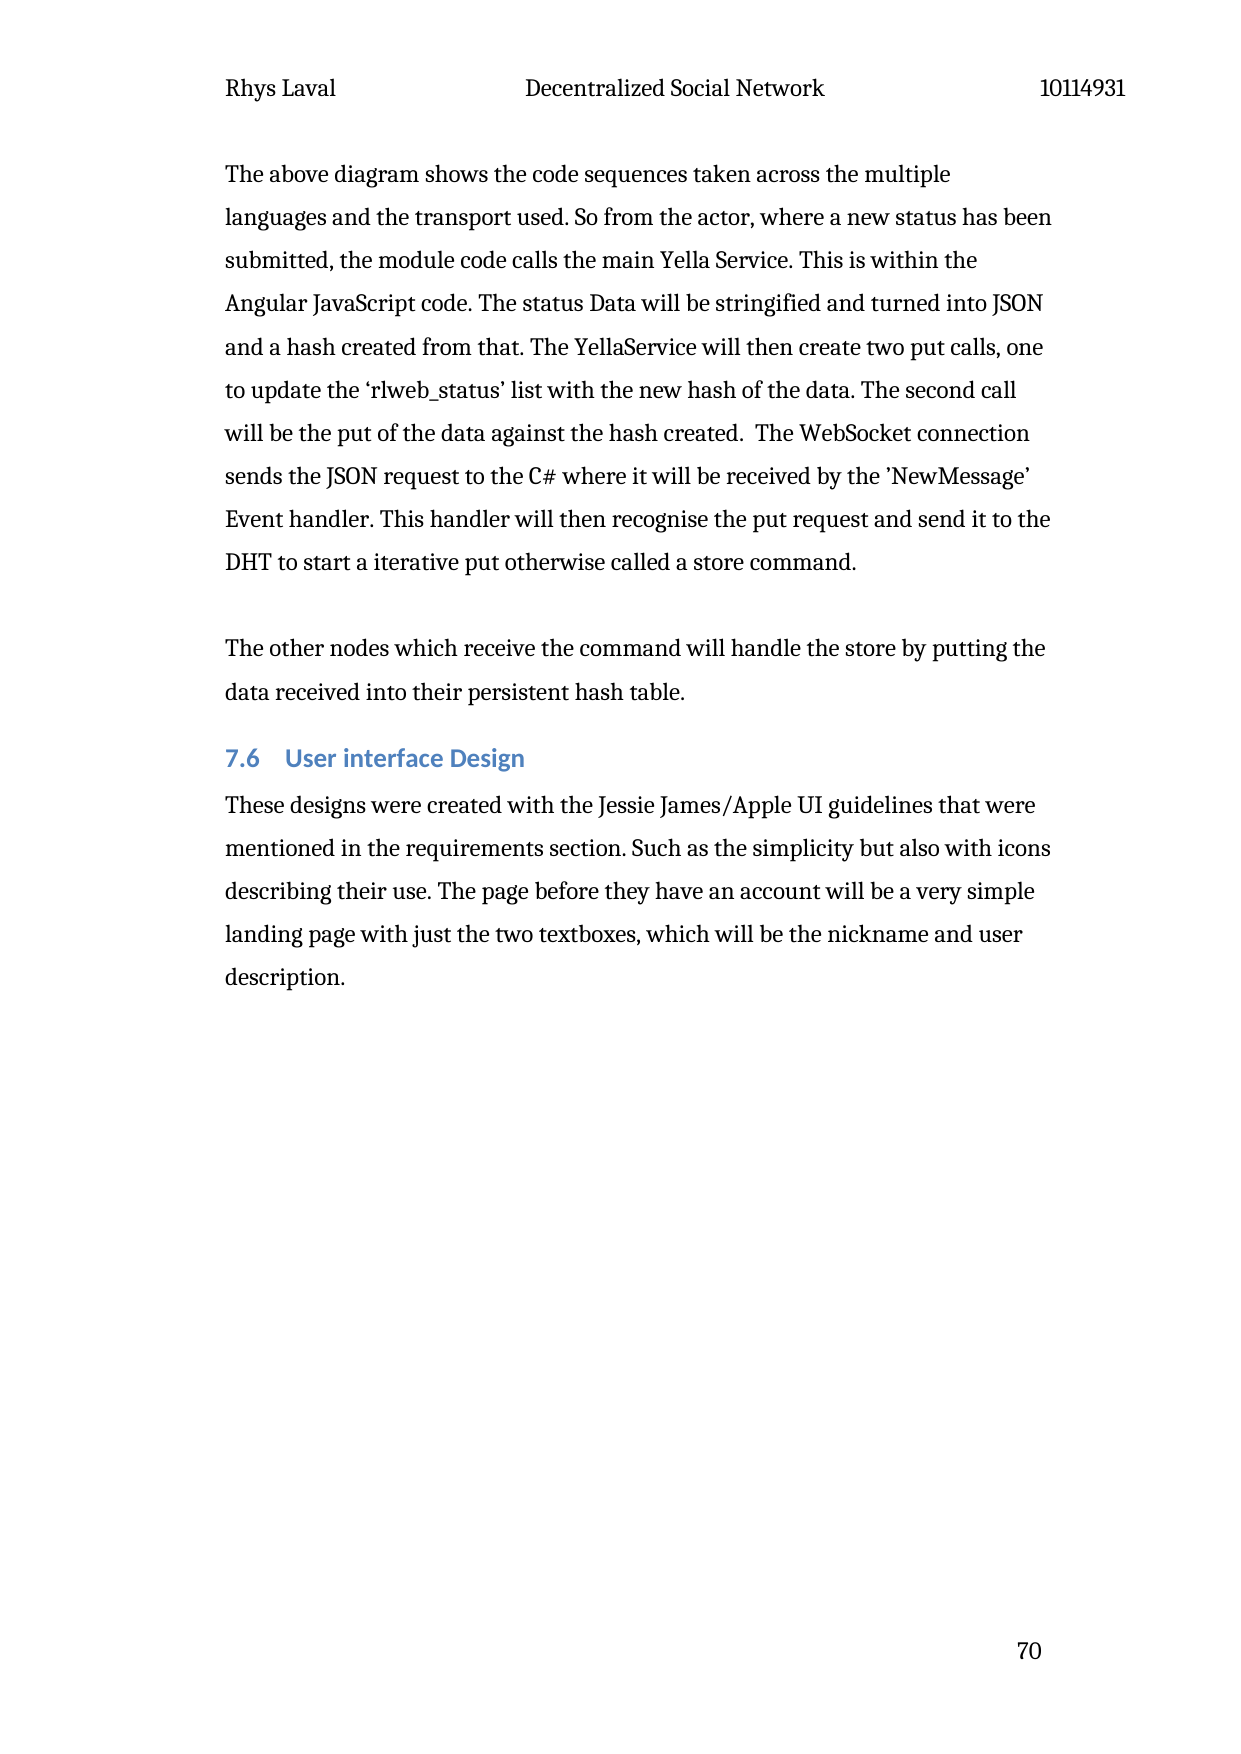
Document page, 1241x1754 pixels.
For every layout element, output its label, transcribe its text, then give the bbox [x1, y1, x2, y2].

text The other nodes which receive the command will handle the store by putting the data received into their persistent hash table. [225, 634, 1053, 706]
text The above diagram shows the code sequences taken across the multiple languages and the transport used. So from the actor, where a new status has been submitted, the module code calls the main Yella Service. This is within the Angular JavaScript code. The status Data will be stringified and turned into JSON and a hash created from that. The YellaService will then create two put calls, one to update the ‘rlweb_status’ list with the new hash of the data. The second call will be the put of the data against the hash created. The WebSocket connection sends the JSON request to the C# where it will be received by the ’NewMessage’ Event handler. This handler will then recognise the put request and send it to the DHT to start a iterative put otherwise called a store command. [225, 160, 1053, 577]
subtitle User interface Design [225, 741, 1053, 774]
text These designs were created with the Jessie James/Apple UI guidelines that were mentioned in the requirements section. Such as the simplicity but also with icons describing their use. The page before they have an account will be a very simple landing page with just the two textboxes, which will be the nickname and user description. [225, 791, 1053, 992]
